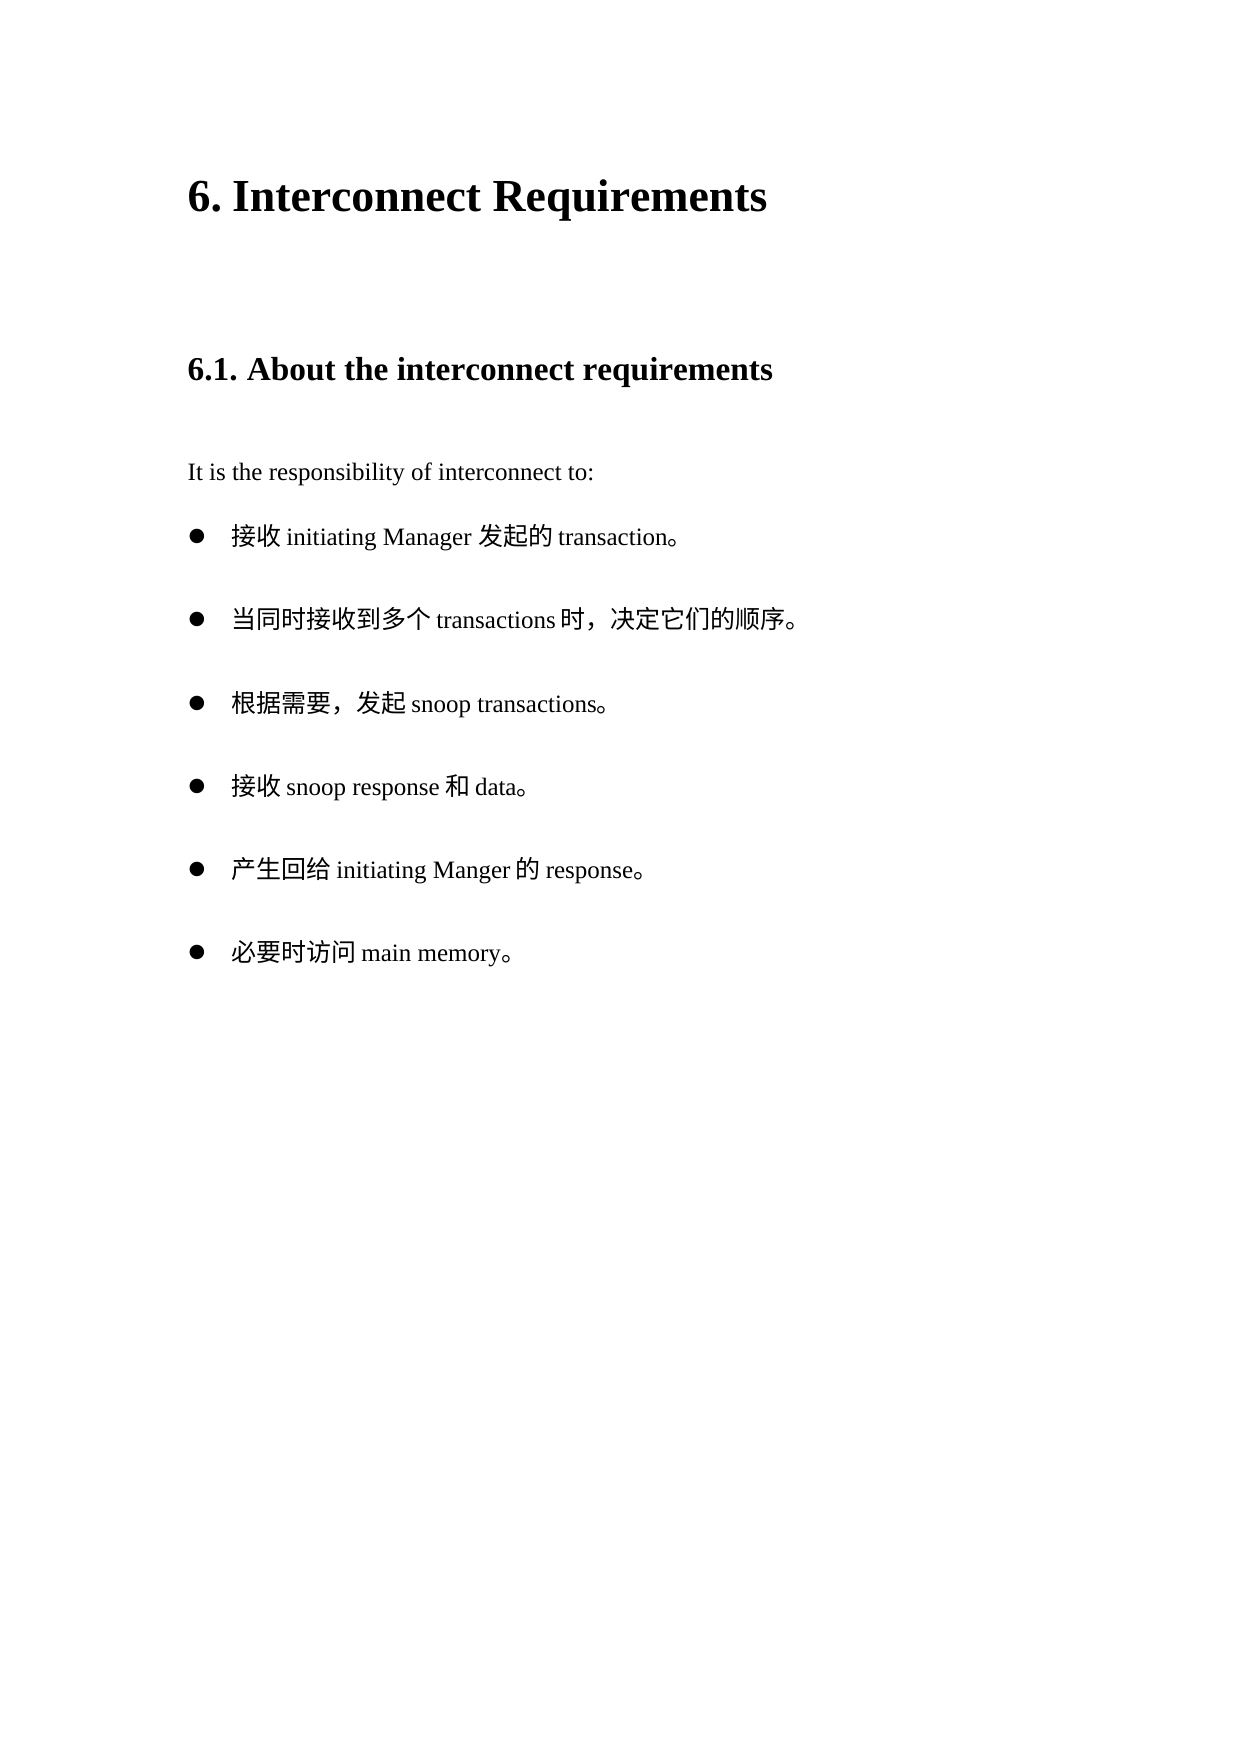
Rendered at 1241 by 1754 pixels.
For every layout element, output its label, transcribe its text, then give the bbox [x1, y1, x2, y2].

list 产生回给initiating Manger的response。 [187, 835, 1053, 900]
list 根据需要，发起snoop transactions。 [187, 669, 1053, 734]
text It is the responsibility of interconnect to: [187, 456, 1053, 488]
list 当同时接收到多个transactions时，决定它们的顺序。 [187, 586, 1053, 651]
list 接收snoop response和data。 [187, 752, 1053, 817]
list 接收initiating Manager 发起的transaction。 [187, 502, 1053, 567]
list 必要时访问main memory。 [187, 918, 1053, 983]
subtitle Interconnect Requirements [187, 162, 1053, 227]
subtitle About the interconnect requirements [187, 336, 1053, 401]
